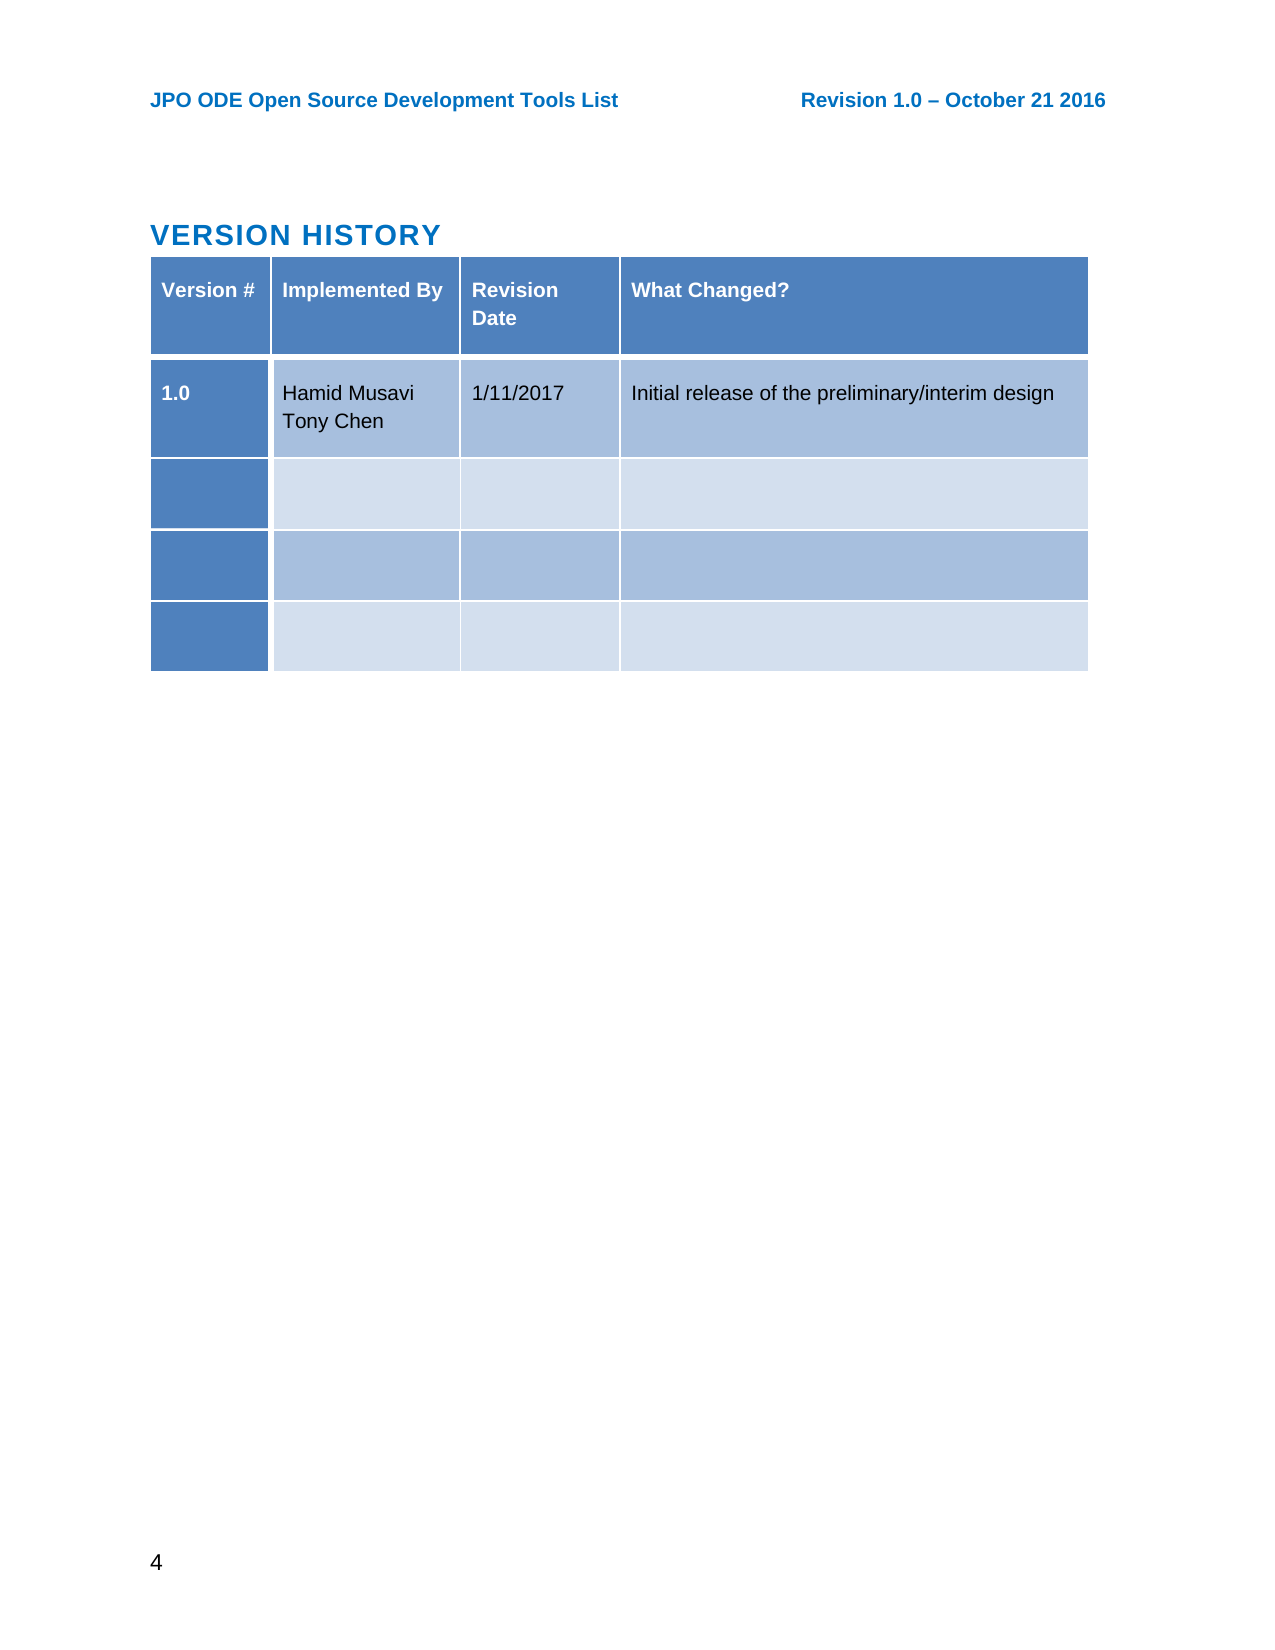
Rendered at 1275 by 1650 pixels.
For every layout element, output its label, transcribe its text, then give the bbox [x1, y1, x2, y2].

table_cell [151, 531, 268, 600]
table_cell 1/11/2017 [461, 360, 619, 457]
table_cell [621, 602, 1088, 671]
table_cell [151, 602, 268, 671]
table_header What Changed? [621, 257, 1088, 354]
table_cell [274, 531, 459, 600]
table_header Revision Date [461, 257, 619, 354]
table_cell [274, 459, 460, 528]
table_cell [461, 531, 619, 600]
table_cell Hamid Musavi Tony Chen [274, 360, 459, 457]
subtitle Version History [150, 218, 1125, 252]
table_cell [151, 459, 268, 528]
table_cell 1.0 [151, 360, 268, 457]
table_cell [621, 459, 1088, 528]
table_header Implemented By [272, 257, 459, 354]
table_cell [621, 531, 1088, 600]
table_cell [274, 602, 460, 671]
table_cell [461, 459, 619, 528]
table_cell [461, 602, 619, 671]
table_cell Initial release of the preliminary/interim design [621, 360, 1088, 457]
table_header Version # [151, 257, 270, 354]
